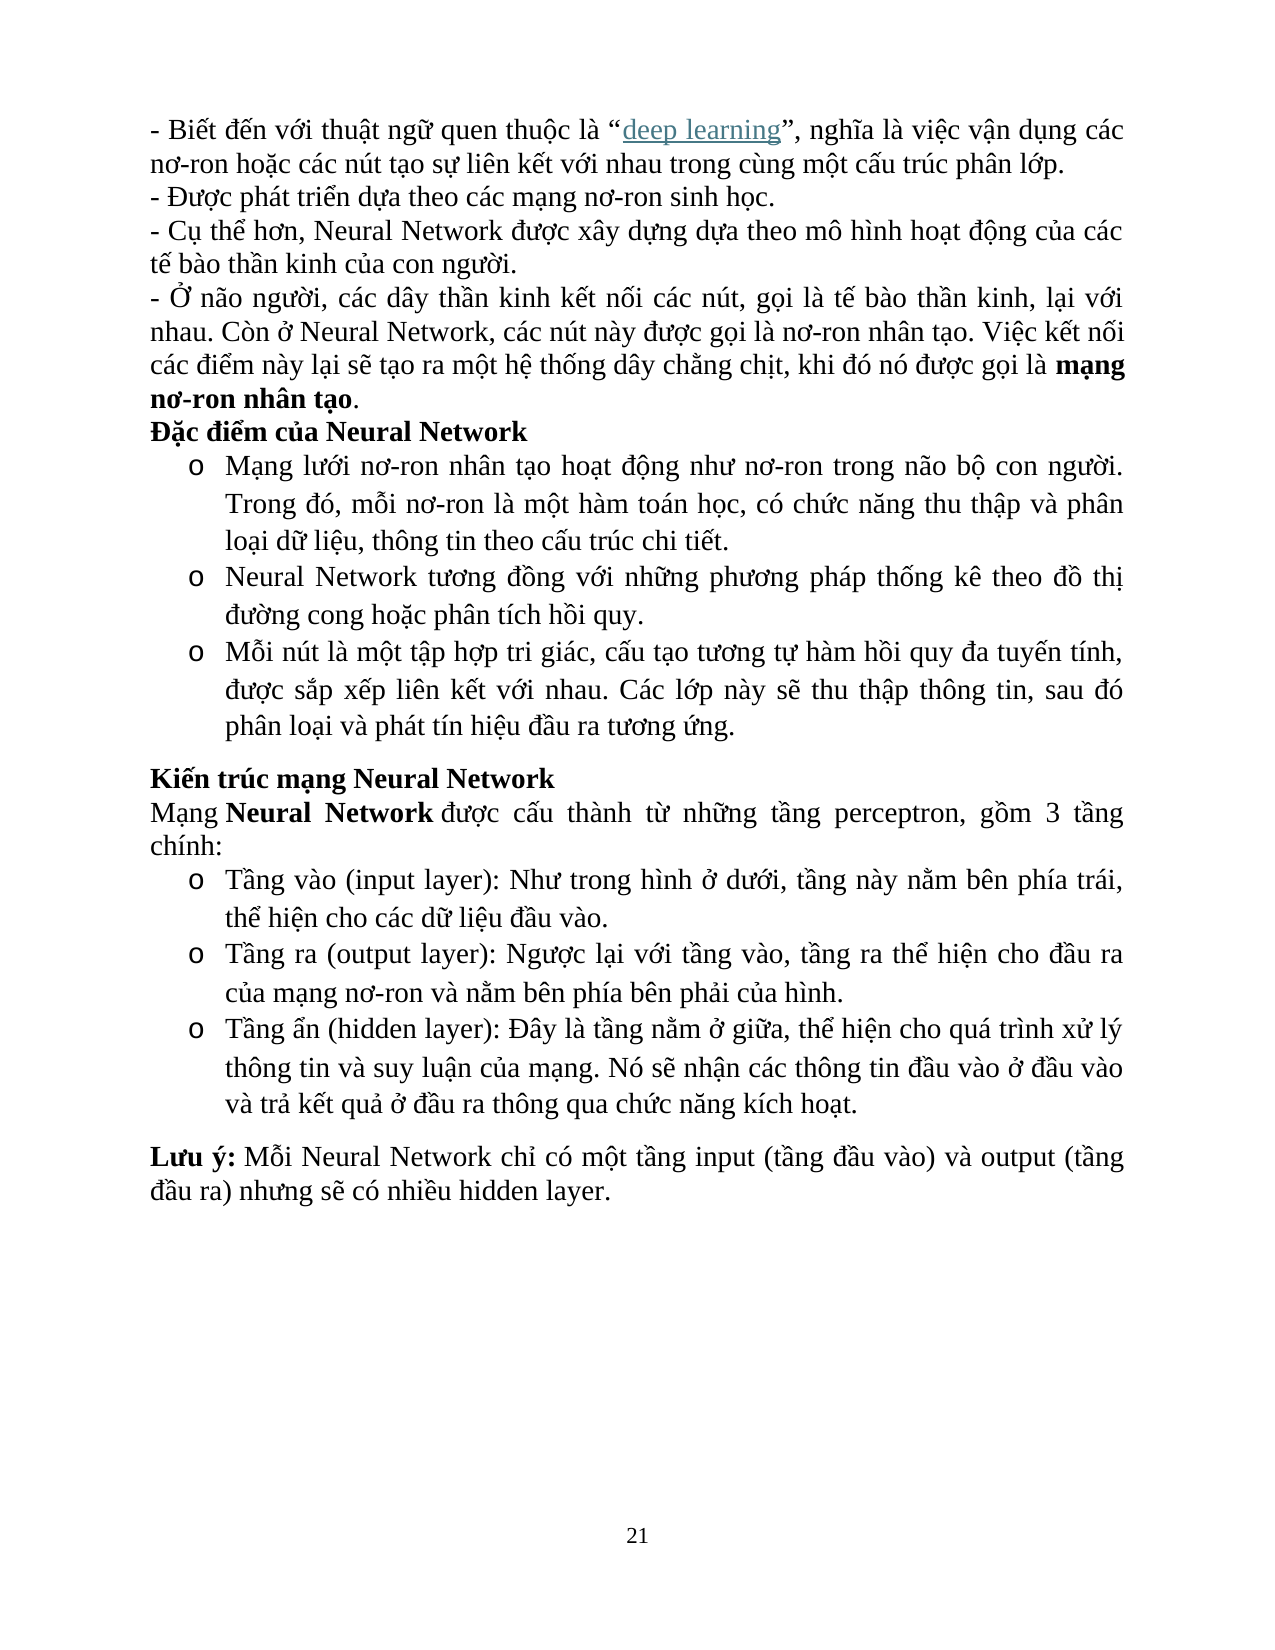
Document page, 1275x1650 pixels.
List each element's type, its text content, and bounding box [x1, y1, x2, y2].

list Tầng ra (output layer): Ngược lại với tầng vào, tầng ra thể hiện cho đầu ra của mạng nơ-ron và nằm bên phía bên phải của hình. [187, 937, 1125, 1009]
text - Biết đến với thuật ngữ quen thuộc là “deep learning”, nghĩa là việc vận dụng các nơ-ron hoặc các nút tạo sự liên kết với nhau trong cùng một cấu trúc phân lớp. [150, 112, 1125, 179]
list Mỗi nút là một tập hợp tri giác, cấu tạo tương tự hàm hồi quy đa tuyến tính, được sắp xếp liên kết với nhau. Các lớp này sẽ thu thập thông tin, sau đó phân loại và phát tín hiệu đầu ra tương ứng. [187, 634, 1125, 742]
text Lưu ý: Mỗi Neural Network chỉ có một tầng input (tầng đầu vào) và output (tầng đầu ra) nhưng sẽ có nhiều hidden layer. [150, 1139, 1125, 1206]
text Đặc điểm của Neural Network [150, 414, 1125, 448]
text - Được phát triển dựa theo các mạng nơ-ron sinh học. [150, 179, 1125, 213]
list Tầng vào (input layer): Như trong hình ở dưới, tầng này nằm bên phía trái, thể hiện cho các dữ liệu đầu vào. [187, 862, 1125, 934]
text - Ở não người, các dây thần kinh kết nối các nút, gọi là tế bào thần kinh, lại với nhau. Còn ở Neural Network, các nút này được gọi là nơ-ron nhân tạo. Việc kết nối các điểm này lại sẽ tạo ra một hệ thống dây chằng chịt, khi đó nó được gọi là mạng nơ-ron nhân tạo. [150, 280, 1125, 414]
list Tầng ẩn (hidden layer): Đây là tầng nằm ở giữa, thể hiện cho quá trình xử lý thông tin và suy luận của mạng. Nó sẽ nhận các thông tin đầu vào ở đầu vào và trả kết quả ở đầu ra thông qua chức năng kích hoạt. [187, 1011, 1125, 1120]
list Neural Network tương đồng với những phương pháp thống kê theo đồ thị đường cong hoặc phân tích hồi quy. [187, 559, 1125, 631]
text Mạng Neural Network được cấu thành từ những tầng perceptron, gồm 3 tầng chính: [150, 795, 1125, 862]
text Kiến trúc mạng Neural Network [150, 761, 1125, 795]
list Mạng lưới nơ-ron nhân tạo hoạt động như nơ-ron trong não bộ con người. Trong đó, mỗi nơ-ron là một hàm toán học, có chức năng thu thập và phân loại dữ liệu, thông tin theo cấu trúc chi tiết. [187, 448, 1125, 556]
text - Cụ thể hơn, Neural Network được xây dựng dựa theo mô hình hoạt động của các tế bào thần kinh của con người. [150, 213, 1125, 280]
